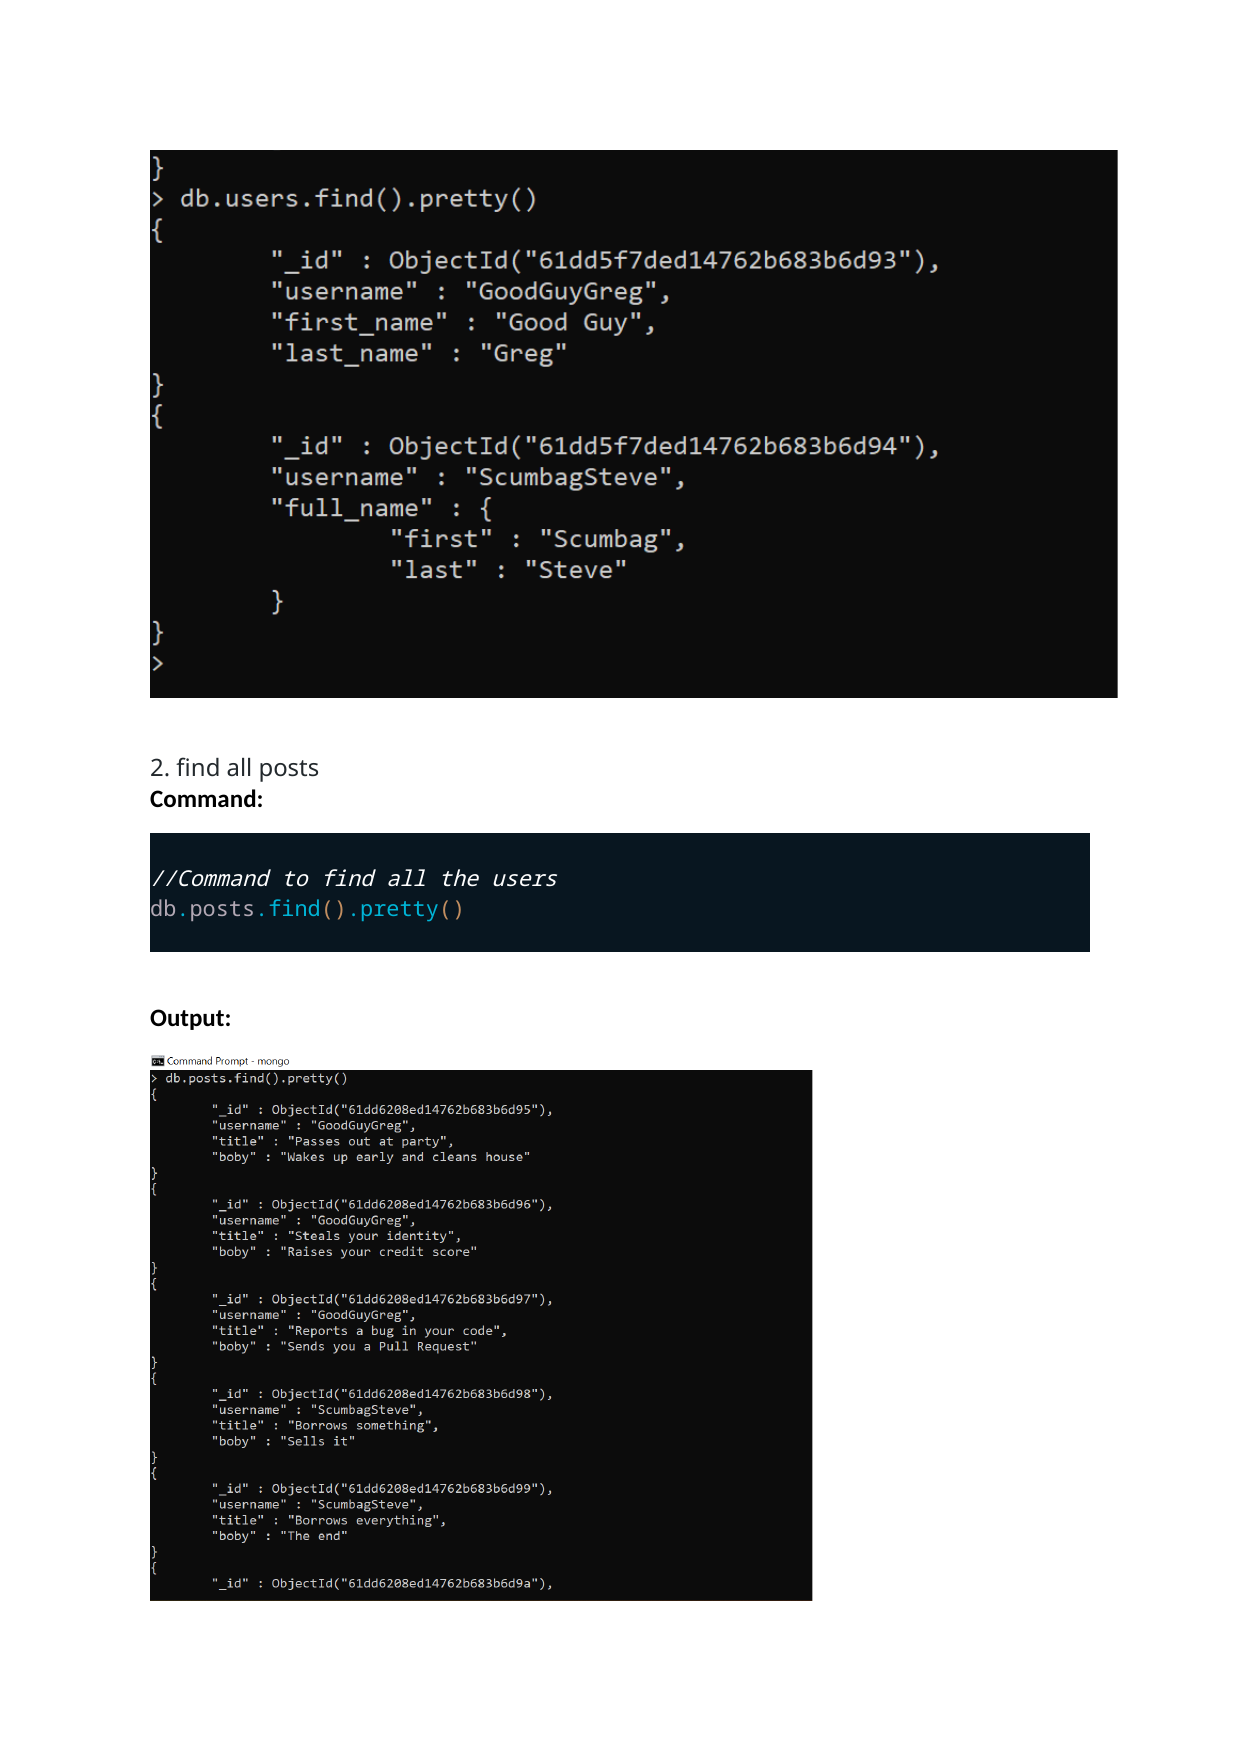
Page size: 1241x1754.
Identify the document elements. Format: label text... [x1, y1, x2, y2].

text db.posts.find().pretty() [150, 893, 1090, 922]
text //Command to find all the users [150, 863, 1090, 893]
text Command: [150, 783, 1090, 814]
text Output: [150, 1002, 1090, 1032]
picture [150, 150, 1118, 698]
text 2. find all posts [150, 751, 1090, 783]
picture [150, 1051, 813, 1601]
